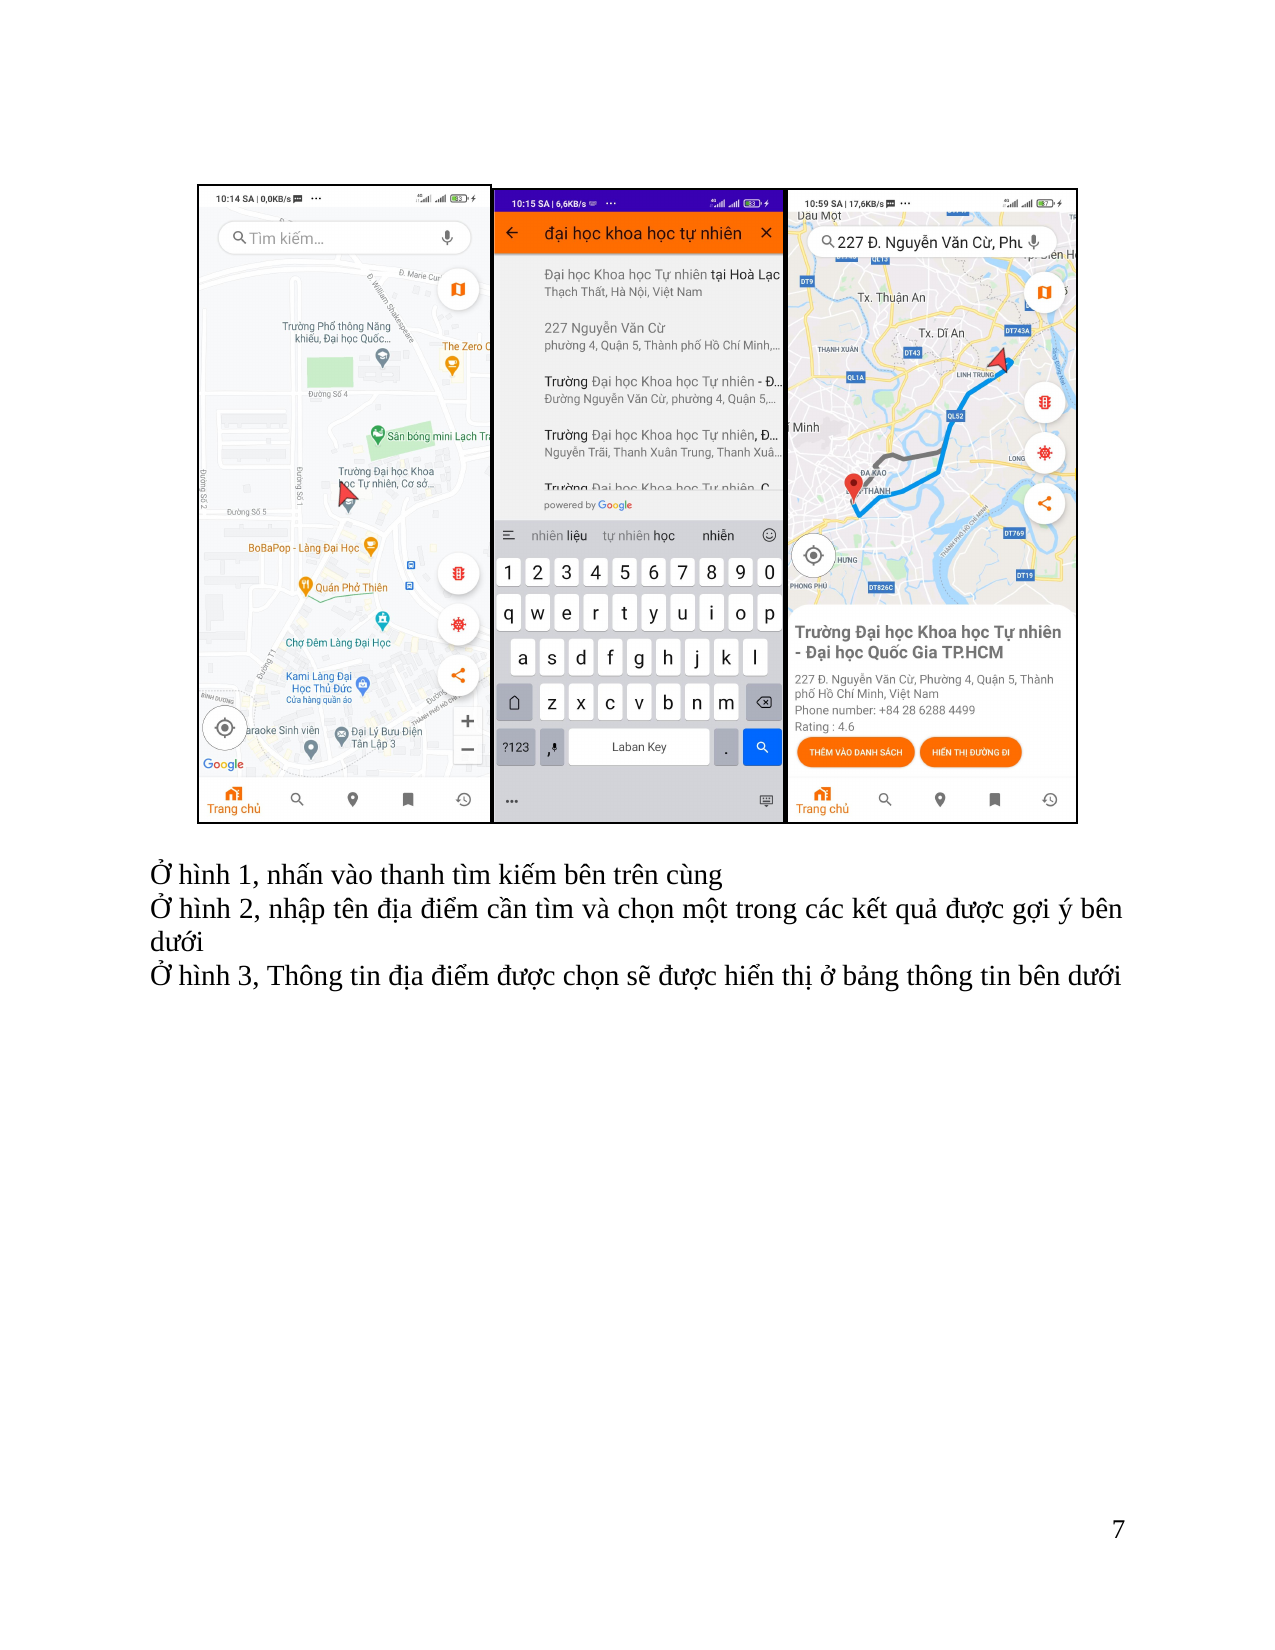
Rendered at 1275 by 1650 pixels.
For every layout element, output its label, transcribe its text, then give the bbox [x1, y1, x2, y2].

text Ở hình 2, nhập tên địa điểm cần tìm và chọn một trong các kết quả được gợi ý bên dưới [150, 891, 1125, 958]
picture [788, 190, 1076, 822]
picture [199, 186, 490, 822]
text Ở hình 1, nhấn vào thanh tìm kiếm bên trên cùng [150, 857, 1125, 891]
text Ở hình 3, Thông tin địa điểm được chọn sẽ được hiển thị ở bảng thông tin bên dưới [150, 958, 1125, 991]
picture [494, 190, 783, 822]
